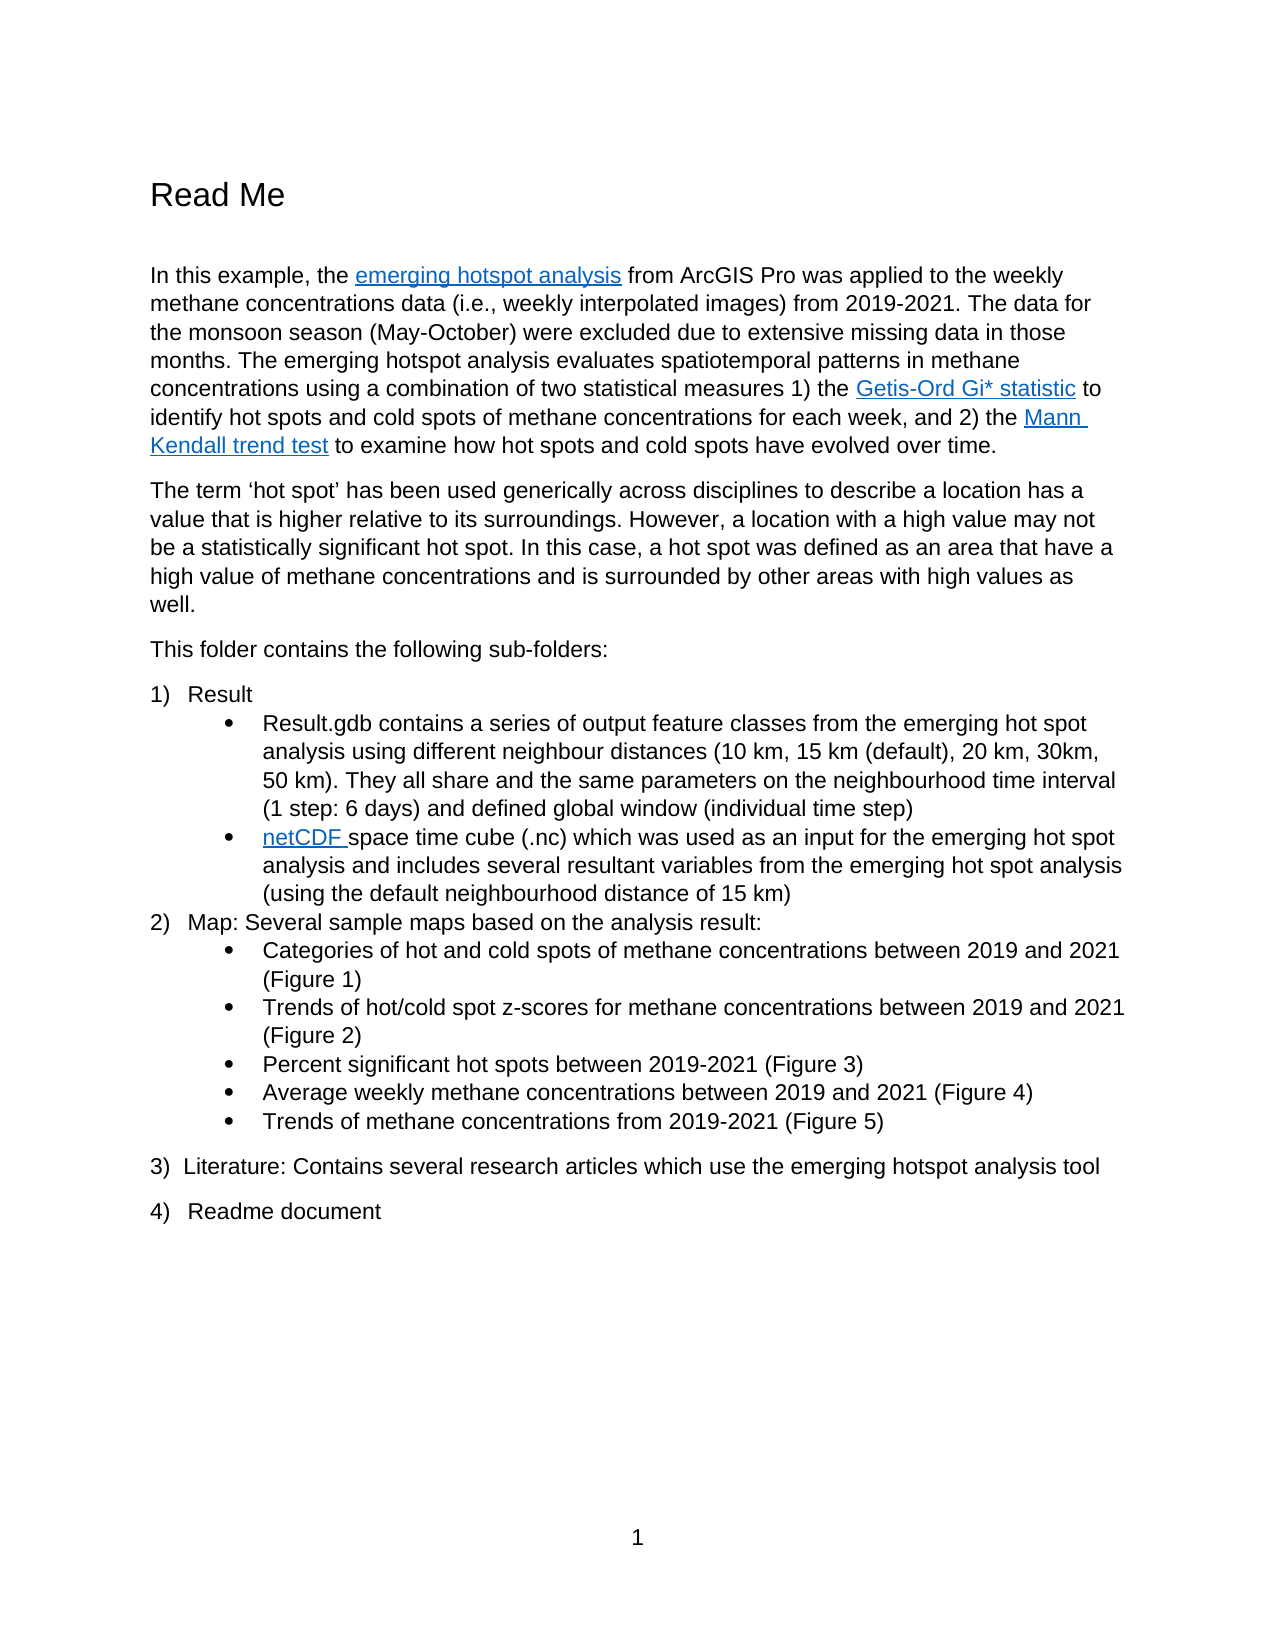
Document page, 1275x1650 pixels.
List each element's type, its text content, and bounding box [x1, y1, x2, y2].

list Trends of methane concentrations from 2019-2021 (Figure 5) [225, 1108, 1125, 1134]
text The term ‘hot spot’ has been used generically across disciplines to describe a location has a value that is higher relative to its surroundings. However, a location with a high value may not be a statistically significant hot spot. In this case, a hot spot was defined as an area that have a high value of methane concentrations and is surrounded by other areas with high values as well. [150, 477, 1125, 617]
list Percent significant hot spots between 2019-2021 (Figure 3) [225, 1051, 1125, 1077]
list Map: Several sample maps based on the analysis result: [150, 909, 1125, 935]
list Trends of hot/cold spot z-scores for methane concentrations between 2019 and 2021 (Figure 2) [225, 994, 1125, 1049]
text In this example, the emerging hotspot analysis from ArcGIS Pro was applied to the weekly methane concentrations data (i.e., weekly interpolated images) from 2019-2021. The data for the monsoon season (May-October) were excluded due to extensive missing data in those months. The emerging hotspot analysis evaluates spatiotemporal patterns in methane concentrations using a combination of two statistical measures 1) the Getis-Ord Gi* statistic to identify hot spots and cold spots of methane concentrations for each week, and 2) the Mann Kendall trend test to examine how hot spots and cold spots have evolved over time. [150, 262, 1125, 458]
subtitle Read Me [150, 175, 1125, 213]
text 3) Literature: Contains several research articles which use the emerging hotspot analysis tool [150, 1153, 1125, 1179]
list Readme document [150, 1198, 1125, 1224]
list Result [150, 681, 1125, 708]
list Average weekly methane concentrations between 2019 and 2021 (Figure 4) [225, 1079, 1125, 1106]
list Result.gdb contains a series of output feature classes from the emerging hot spot analysis using different neighbour distances (10 km, 15 km (default), 20 km, 30km, 50 km). They all share and the same parameters on the neighbourhood time interval (1 step: 6 days) and defined global window (individual time step) [225, 710, 1125, 821]
list Categories of hot and cold spots of methane concentrations between 2019 and 2021 (Figure 1) [225, 937, 1125, 992]
text This folder contains the following sub-folders: [150, 636, 1125, 662]
list netCDF space time cube (.nc) which was used as an input for the emerging hot spot analysis and includes several resultant variables from the emerging hot spot analysis (using the default neighbourhood distance of 15 km) [225, 823, 1125, 907]
